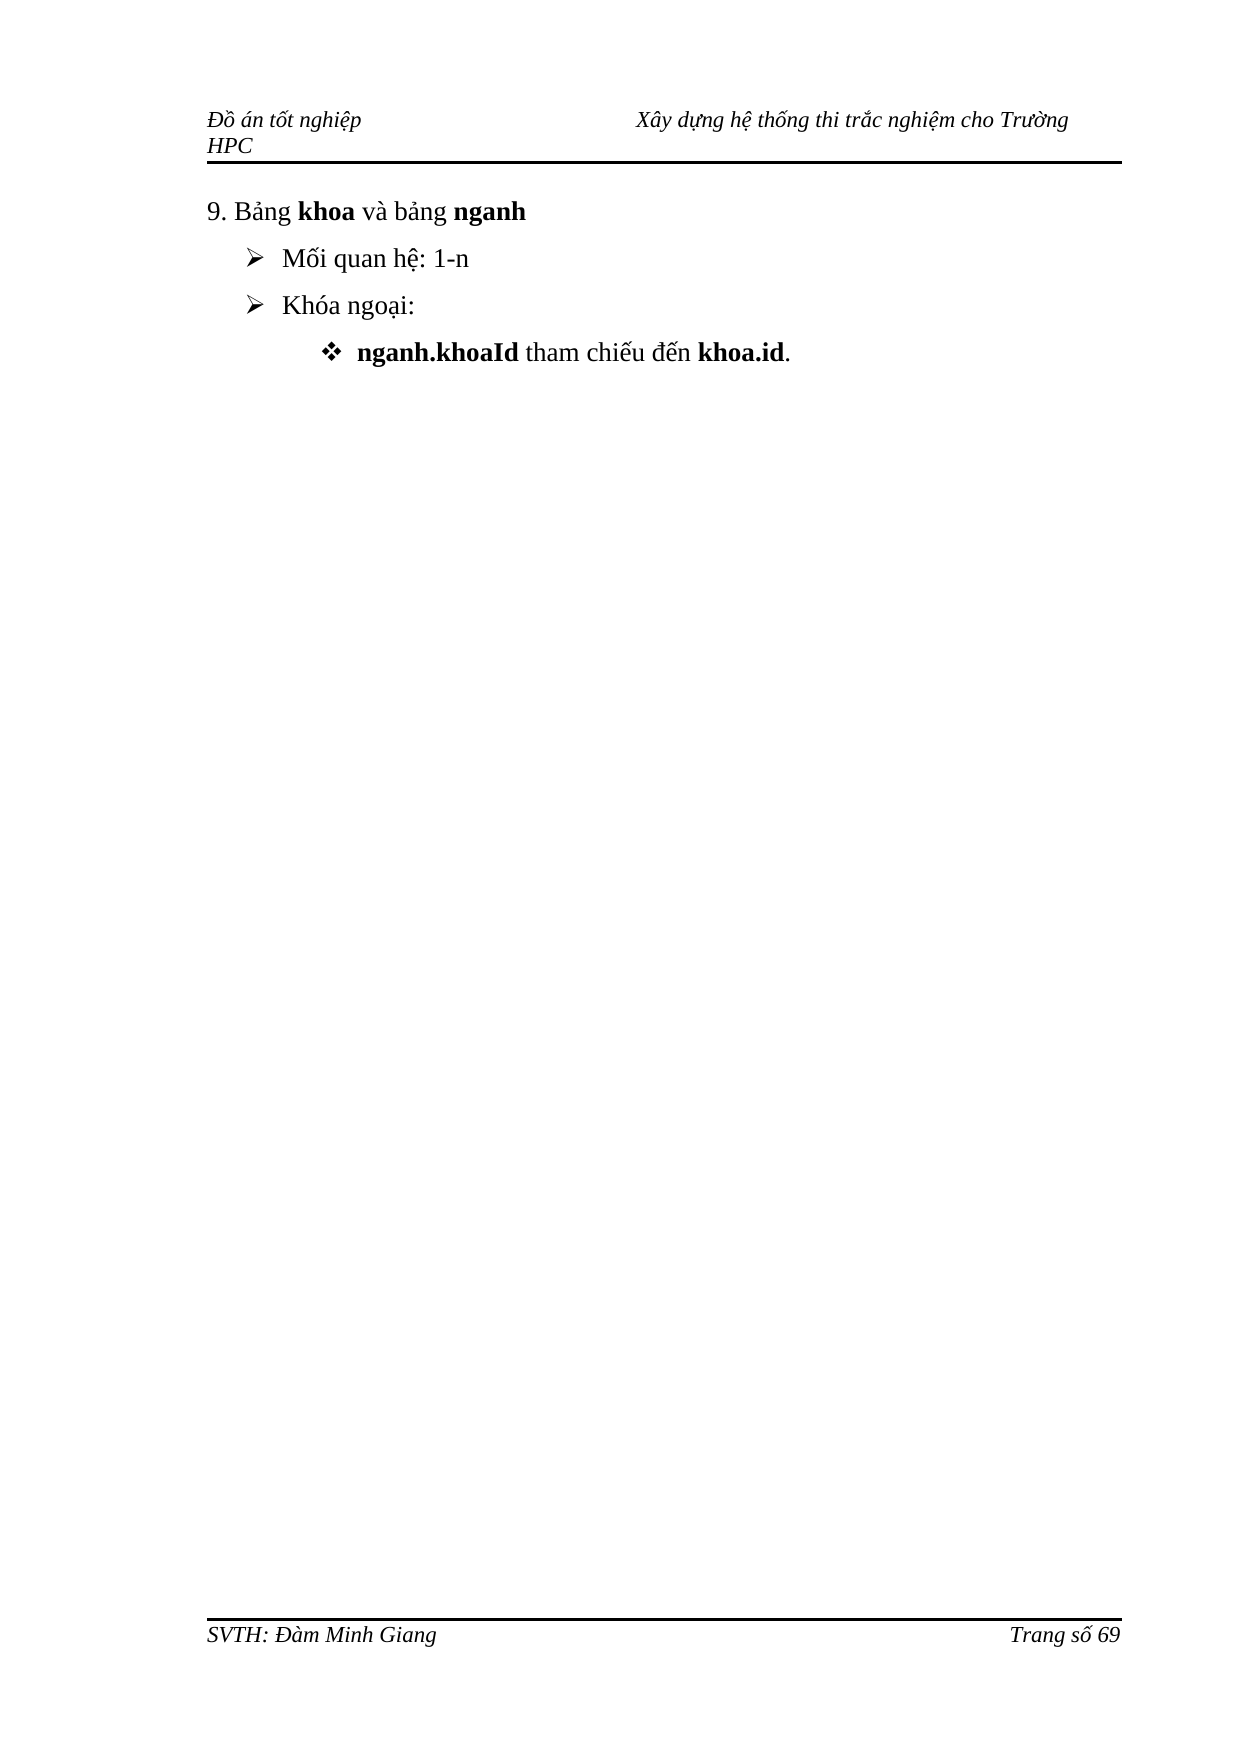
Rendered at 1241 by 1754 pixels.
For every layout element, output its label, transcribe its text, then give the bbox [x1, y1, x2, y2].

list nganh.khoaId tham chiếu đến khoa.id. [319, 336, 1122, 367]
text 9. Bảng khoa và bảng nganh [207, 195, 1122, 226]
list Mối quan hệ: 1-n [244, 242, 1122, 273]
list Khóa ngoại: [244, 289, 1122, 320]
